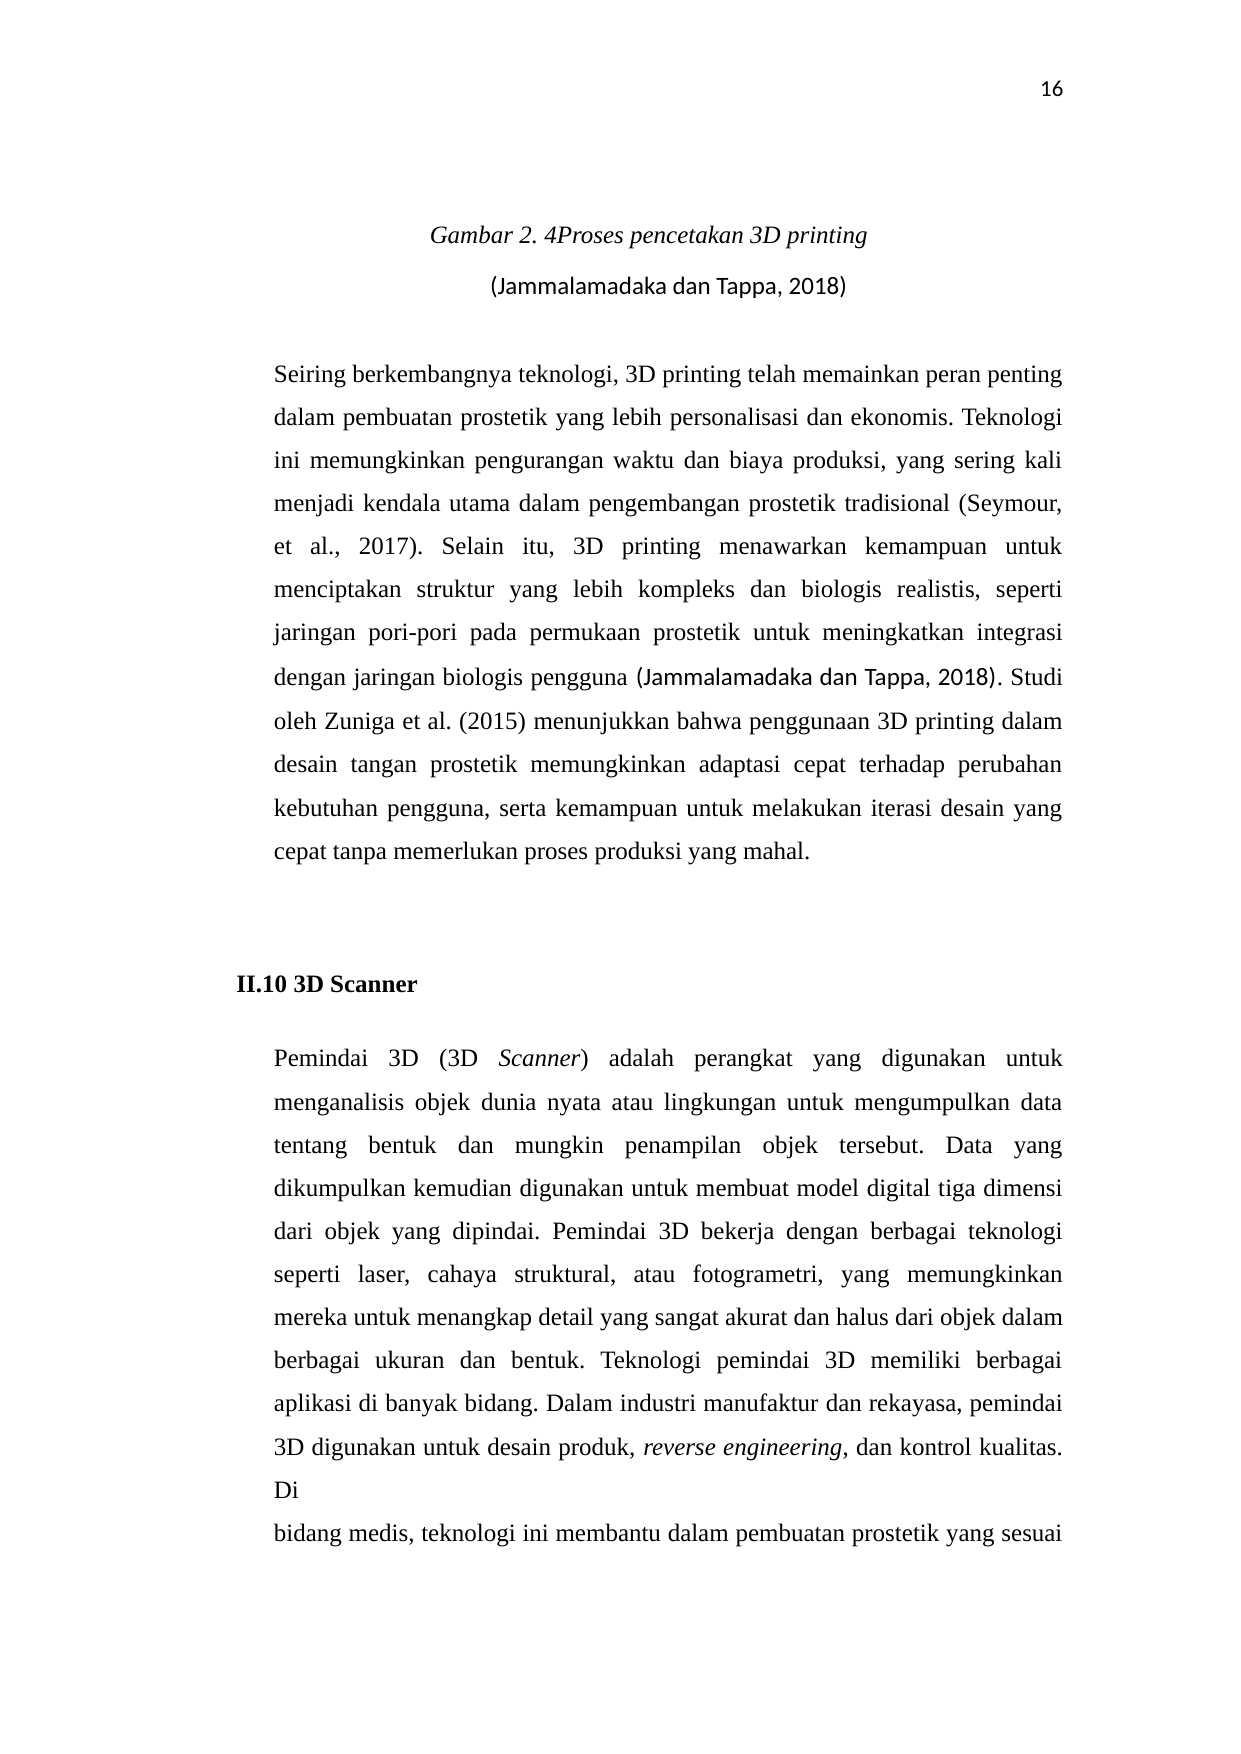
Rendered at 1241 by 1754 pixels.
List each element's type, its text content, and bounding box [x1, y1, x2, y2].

text (Jammalamadaka dan Tappa, 2018) [236, 270, 1063, 300]
text Gambar 2. 4Proses pencetakan 3D printing [236, 220, 1063, 249]
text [274, 1043, 1063, 1547]
subtitle 3D Scanner [236, 969, 1063, 998]
text Seiring berkembangnya teknologi, 3D printing telah memainkan peran penting dalam pembuatan prostetik yang lebih personalisasi dan ekonomis. Teknologi ini memungkinkan pengurangan waktu dan biaya produksi, yang sering kali menjadi kendala utama dalam pengembangan prostetik tradisional (Seymour, et al., 2017). Selain itu, 3D printing menawarkan kemampuan untuk menciptakan struktur yang lebih kompleks dan biologis realistis, seperti jaringan pori-pori pada permukaan prostetik untuk meningkatkan integrasi dengan jaringan biologis pengguna (Jammalamadaka dan Tappa, 2018). Studi oleh Zuniga et al. (2015) menunjukkan bahwa penggunaan 3D printing dalam desain tangan prostetik memungkinkan adaptasi cepat terhadap perubahan kebutuhan pengguna, serta kemampuan untuk melakukan iterasi desain yang cepat tanpa memerlukan proses produksi yang mahal. [274, 359, 1063, 864]
